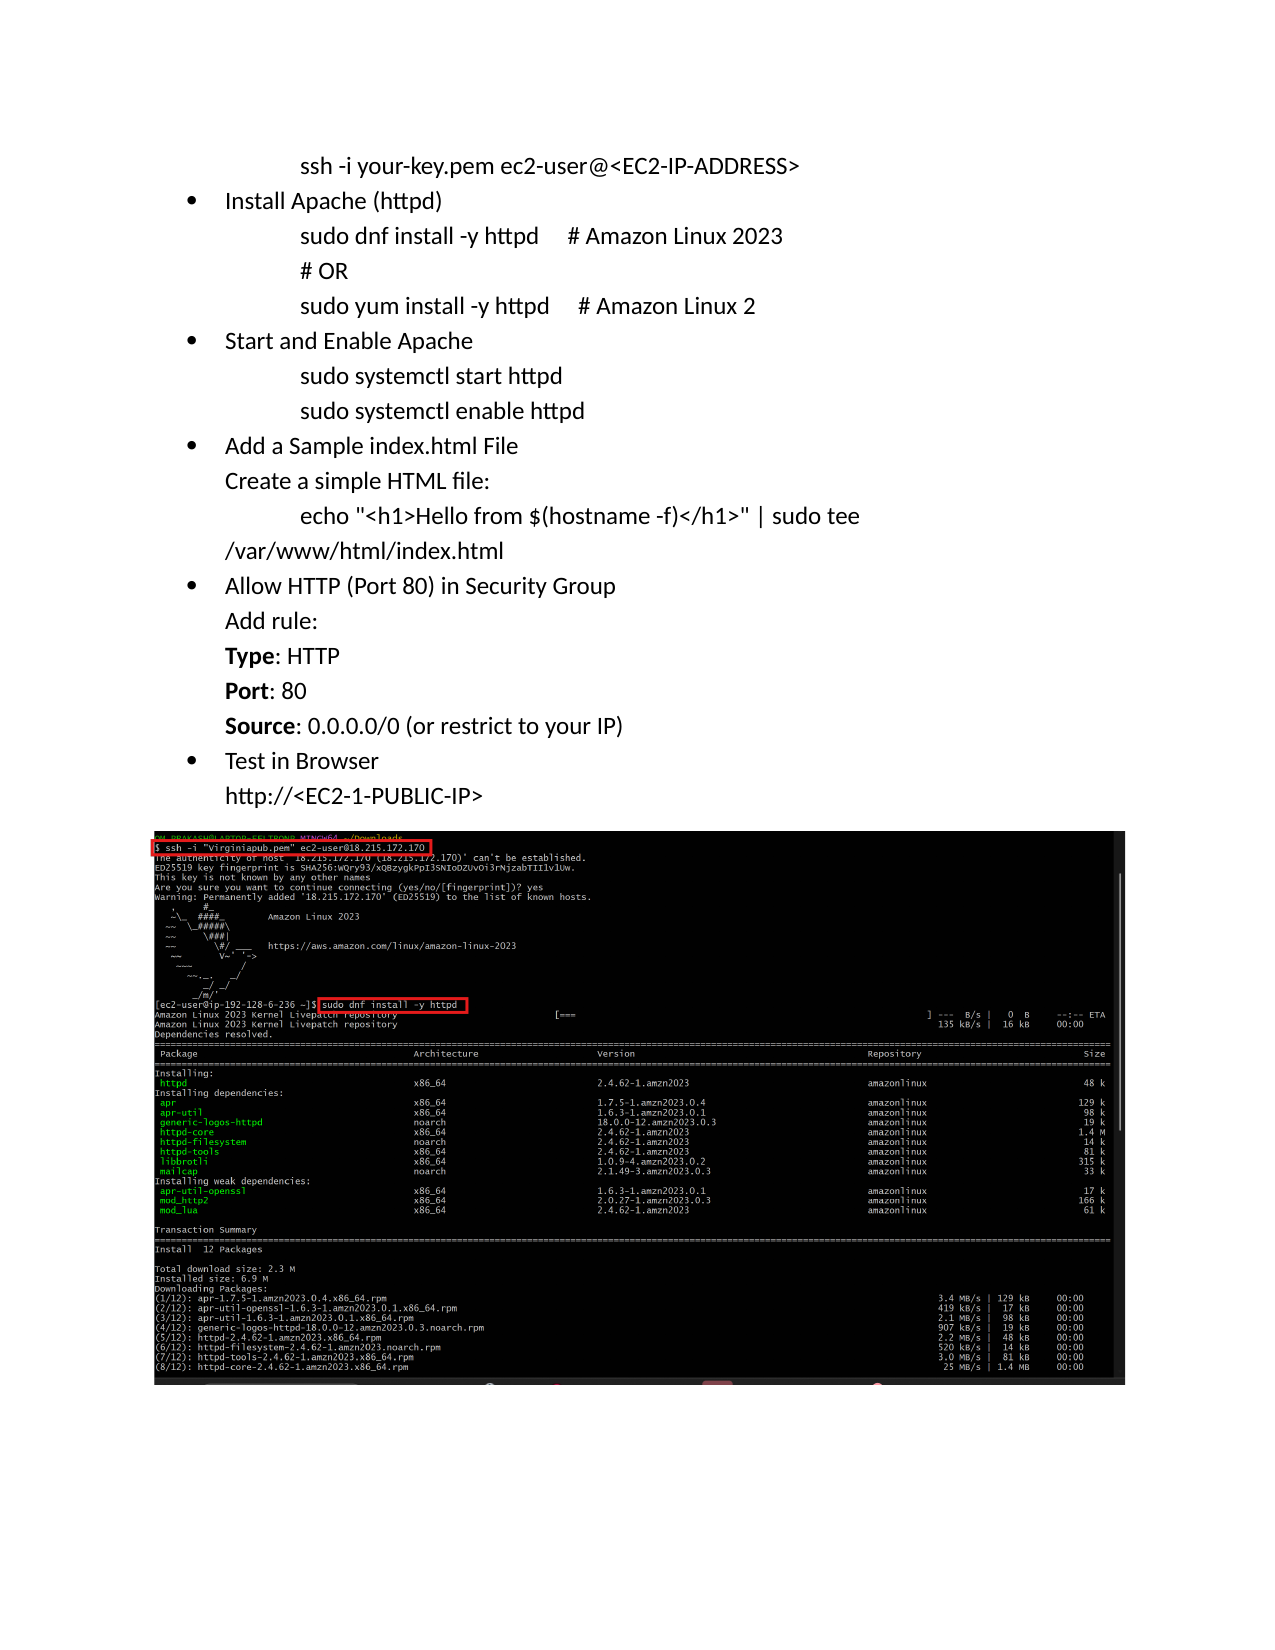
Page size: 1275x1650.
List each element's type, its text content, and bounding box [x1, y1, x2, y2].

list sudo dnf install -y httpd # Amazon Linux 2023 [300, 220, 1125, 251]
picture [150, 831, 1125, 1385]
list ssh -i your-key.pem ec2-user@<EC2-IP-ADDRESS> [300, 150, 1125, 181]
list sudo systemctl start httpd [300, 360, 1125, 391]
list sudo yum install -y httpd # Amazon Linux 2 [300, 290, 1125, 321]
list Type: HTTP [225, 640, 1125, 671]
list Add rule: [225, 605, 1125, 636]
list http://<EC2-1-PUBLIC-IP> [225, 780, 1125, 811]
list sudo systemctl enable httpd [300, 395, 1125, 426]
list Test in Browser [187, 745, 1125, 776]
list echo "<h1>Hello from $(hostname -f)</h1>" | sudo tee /var/www/html/index.html [225, 500, 1125, 566]
list Add a Sample index.html File [187, 430, 1125, 461]
list Source: 0.0.0.0/0 (or restrict to your IP) [225, 710, 1125, 741]
list Allow HTTP (Port 80) in Security Group [187, 570, 1125, 601]
list # OR [300, 255, 1125, 286]
list Start and Enable Apache [187, 325, 1125, 356]
list Create a simple HTML file: [225, 465, 1125, 496]
list Install Apache (httpd) [187, 185, 1125, 216]
list Port: 80 [225, 675, 1125, 706]
